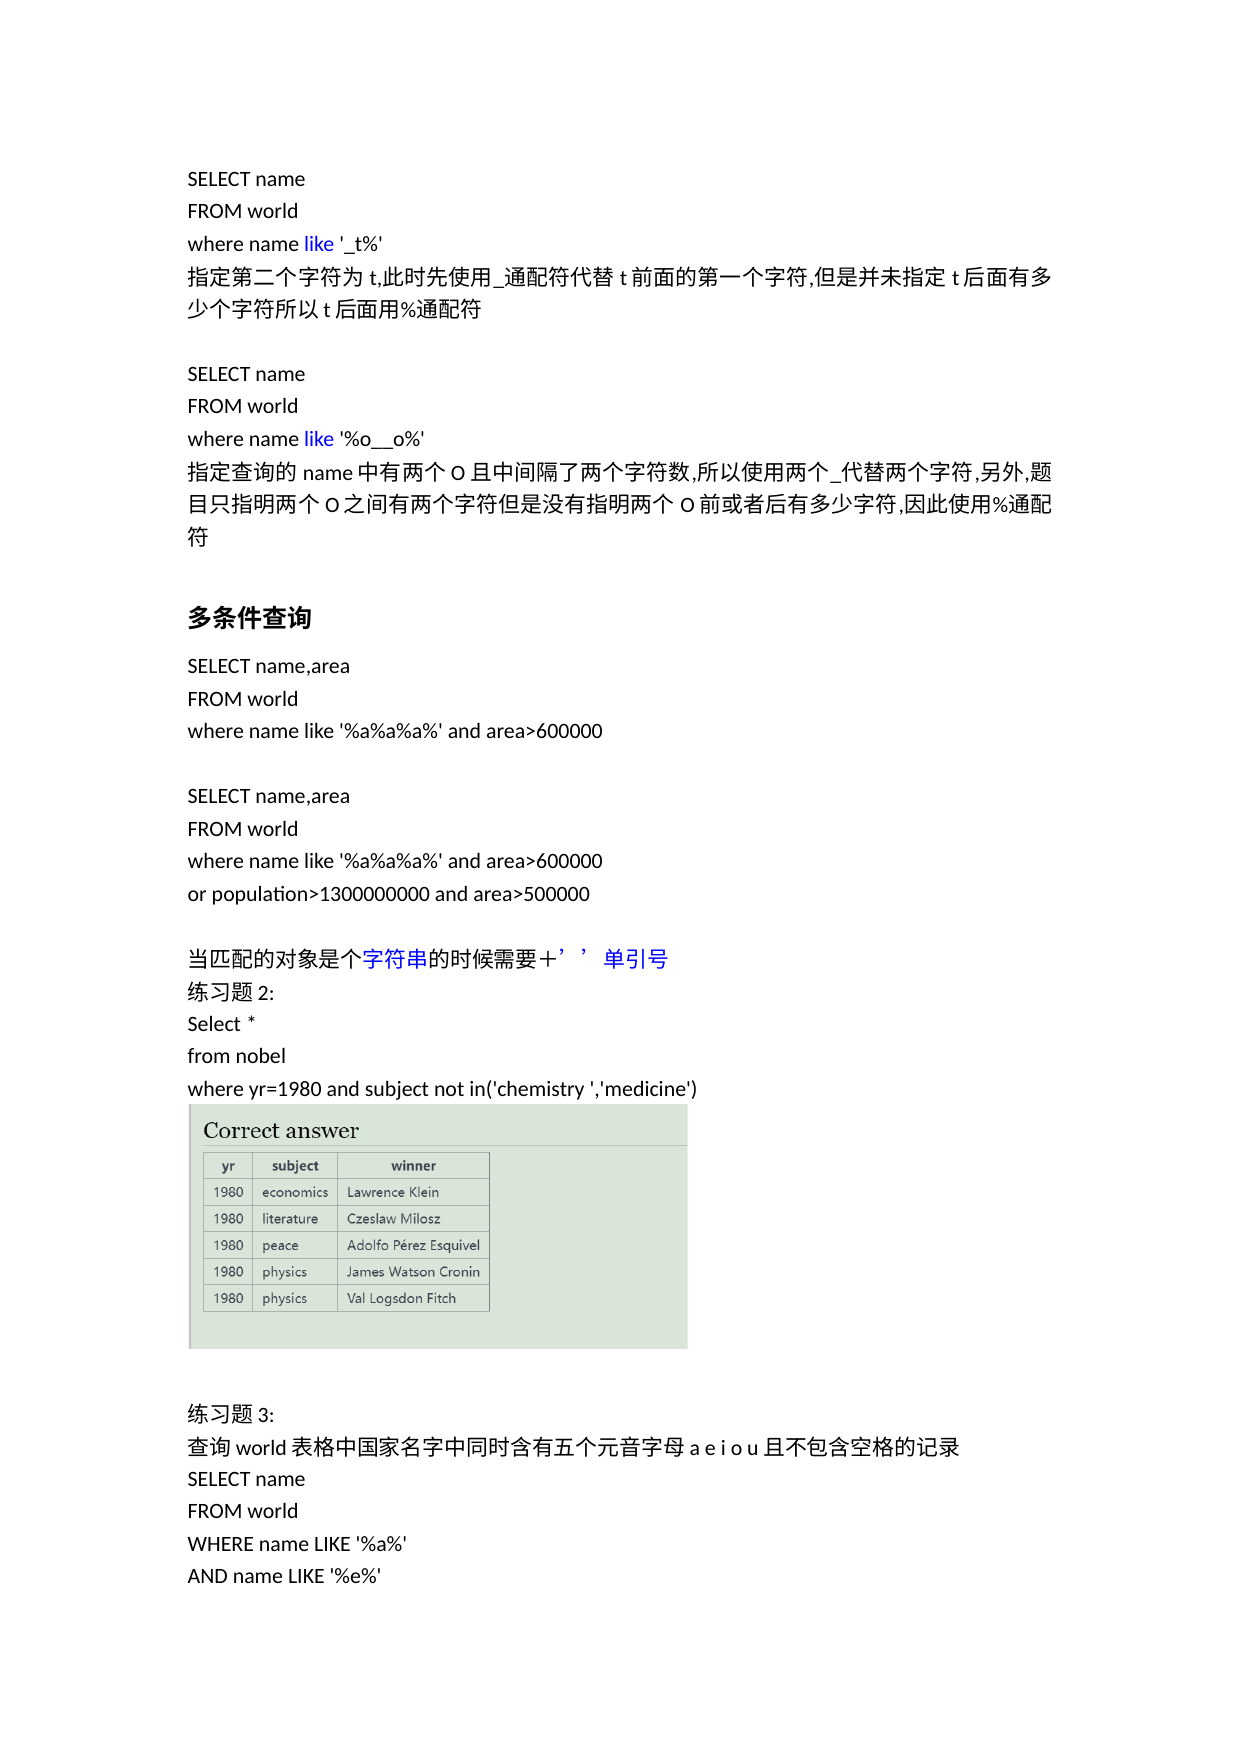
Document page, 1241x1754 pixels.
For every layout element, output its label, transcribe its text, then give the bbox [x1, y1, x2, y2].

text FROM world [187, 812, 1053, 844]
text 指定第二个字符为t,此时先使用_通配符代替t前面的第一个字符,但是并未指定t后面有多少个字符所以t后面用%通配符 [187, 259, 1053, 324]
text or population>1300000000 and area>500000 [187, 877, 1053, 909]
text SELECT name,area [187, 779, 1053, 812]
text SELECT name,area [187, 649, 1053, 682]
text SELECT name [187, 357, 1053, 389]
text from nobel [187, 1039, 1053, 1072]
text FROM world [187, 682, 1053, 714]
text where yr=1980 and subject not in('chemistry ','medicine') [187, 1072, 1053, 1104]
text where name like '%a%a%a%' and area>600000 [187, 714, 1053, 747]
text 指定查询的name中有两个O且中间隔了两个字符数,所以使用两个_代替两个字符,另外,题目只指明两个O之间有两个字符但是没有指明两个O前或者后有多少字符,因此使用%通配符 [187, 454, 1053, 552]
text where name like '_t%' [187, 227, 1053, 259]
text FROM world [187, 194, 1053, 227]
text where name like '%a%a%a%' and area>600000 [187, 844, 1053, 877]
text 练习题2: [187, 974, 1053, 1007]
text WHERE name LIKE '%a%' [187, 1527, 1053, 1559]
text AND name LIKE '%e%' [187, 1559, 1053, 1592]
picture [187, 1104, 688, 1349]
text SELECT name [187, 1462, 1053, 1494]
text FROM world [187, 1494, 1053, 1527]
text 练习题3: [187, 1397, 1053, 1429]
text Select * [187, 1007, 1053, 1039]
text FROM world [187, 389, 1053, 422]
text SELECT name [187, 162, 1053, 194]
text where name like '%o__o%' [187, 422, 1053, 454]
text 查询world表格中国家名字中同时含有五个元音字母a e i o u且不包含空格的记录 [187, 1429, 1053, 1462]
text 当匹配的对象是个字符串的时候需要＋’’单引号 [187, 942, 1053, 974]
text 多条件查询 [187, 584, 1053, 649]
